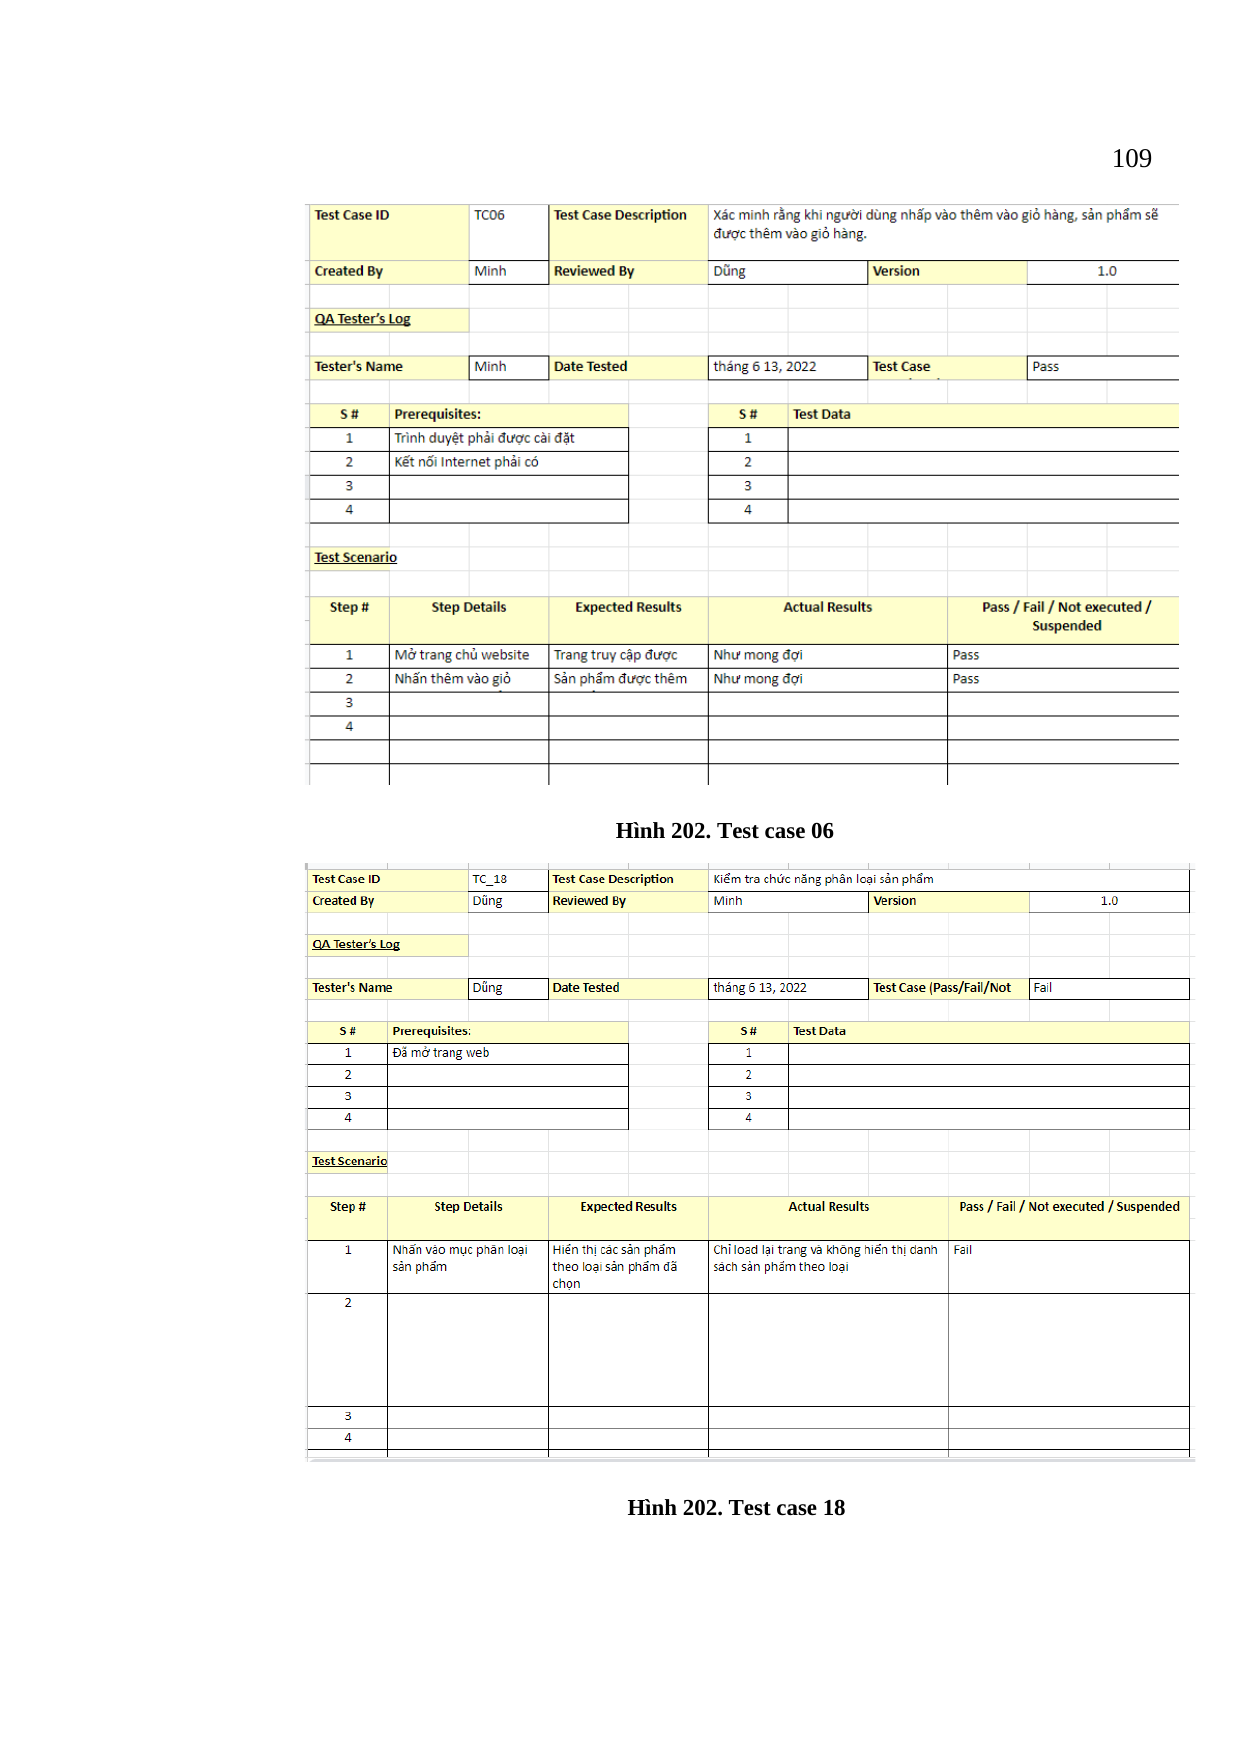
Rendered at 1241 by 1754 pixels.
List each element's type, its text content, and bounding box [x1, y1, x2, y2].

picture [304, 863, 1196, 1462]
picture [304, 204, 1179, 785]
text Hình 202. Test case 18 [605, 1494, 1122, 1520]
text Hình 202. Test case 06 [177, 817, 1122, 843]
